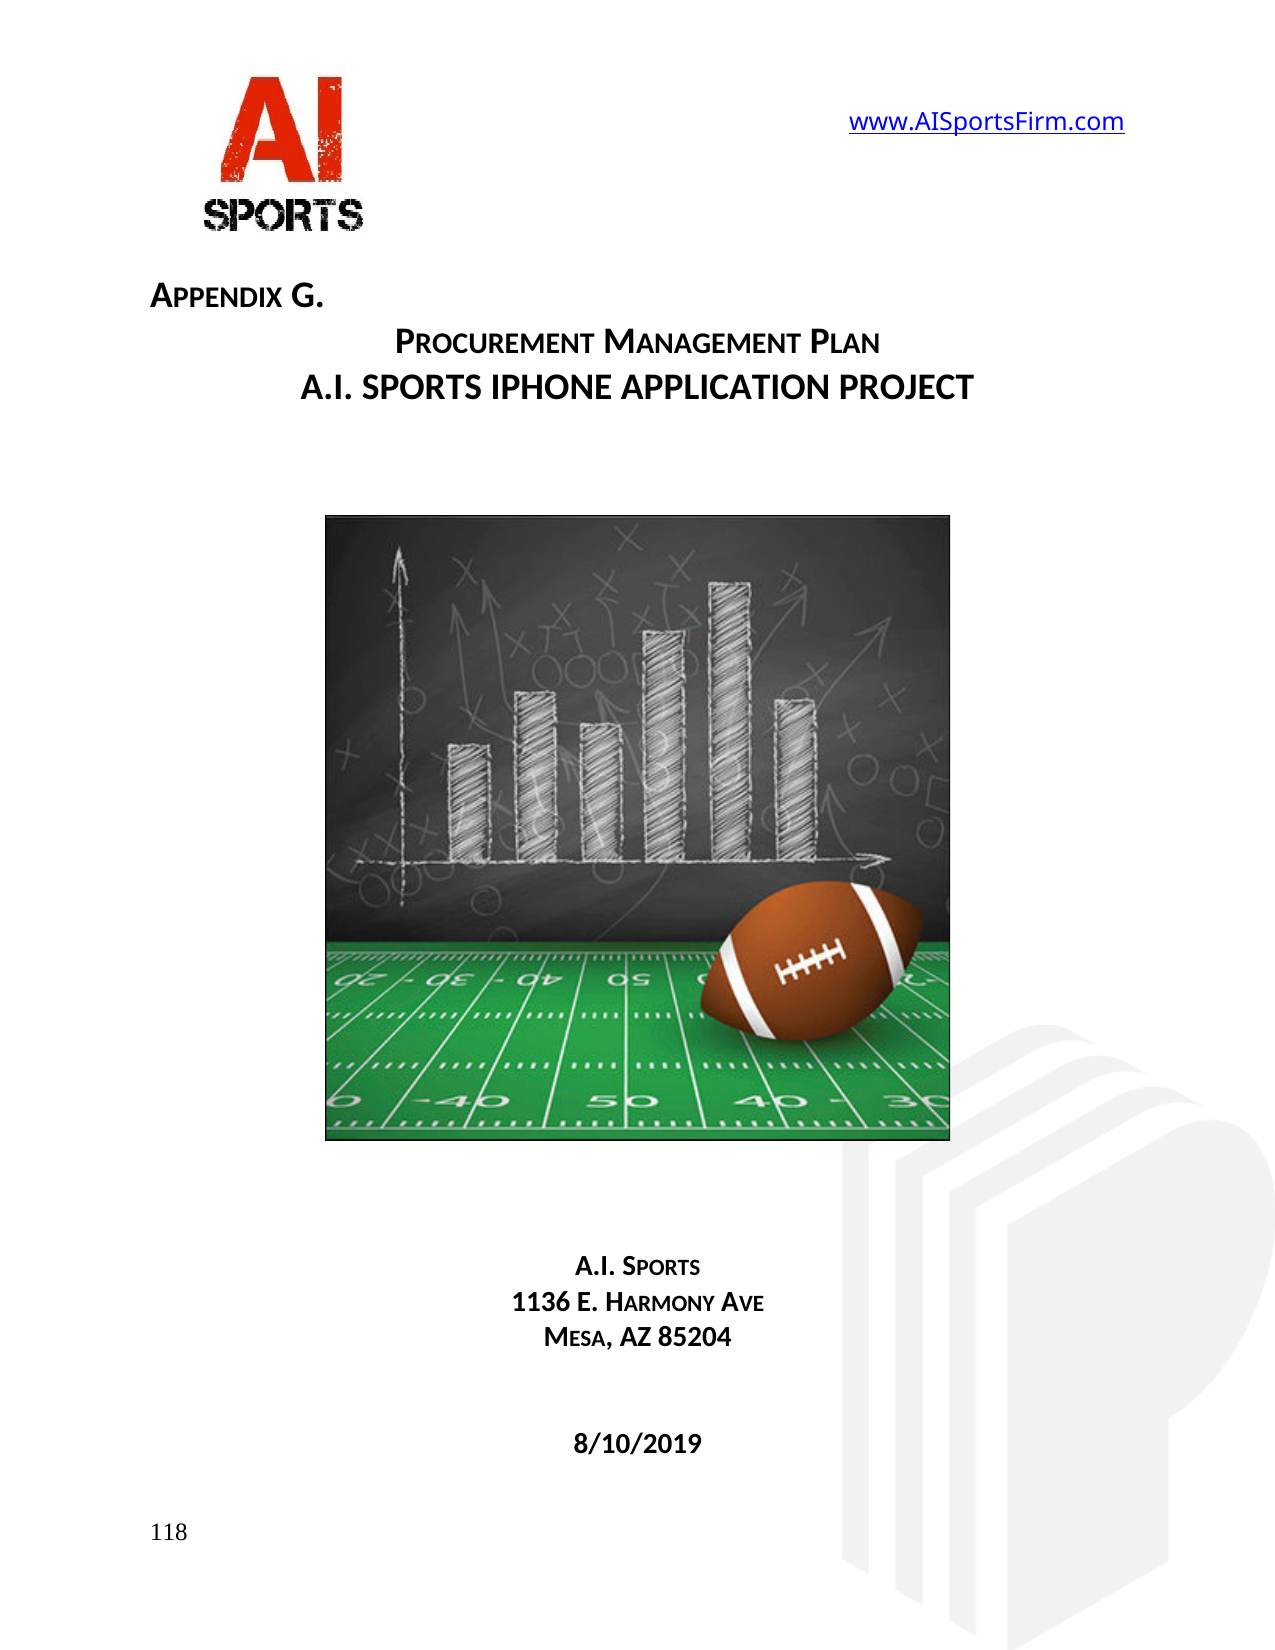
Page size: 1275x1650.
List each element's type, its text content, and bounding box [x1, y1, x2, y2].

text A.I. SPORTS IPHONE APPLICATION PROJECT [150, 363, 1125, 408]
picture [325, 515, 1275, 1650]
text 8/10/2019 [150, 1425, 1125, 1461]
subtitle Appendix G. Procurement Management Plan [150, 271, 1125, 317]
picture [28, 0, 552, 388]
text Procurement Management Plan [150, 317, 1125, 363]
text 1136 E. Harmony Ave [150, 1283, 1125, 1318]
text Mesa, AZ 85204 [150, 1318, 1125, 1354]
text A.I. Sports [150, 1247, 1125, 1283]
